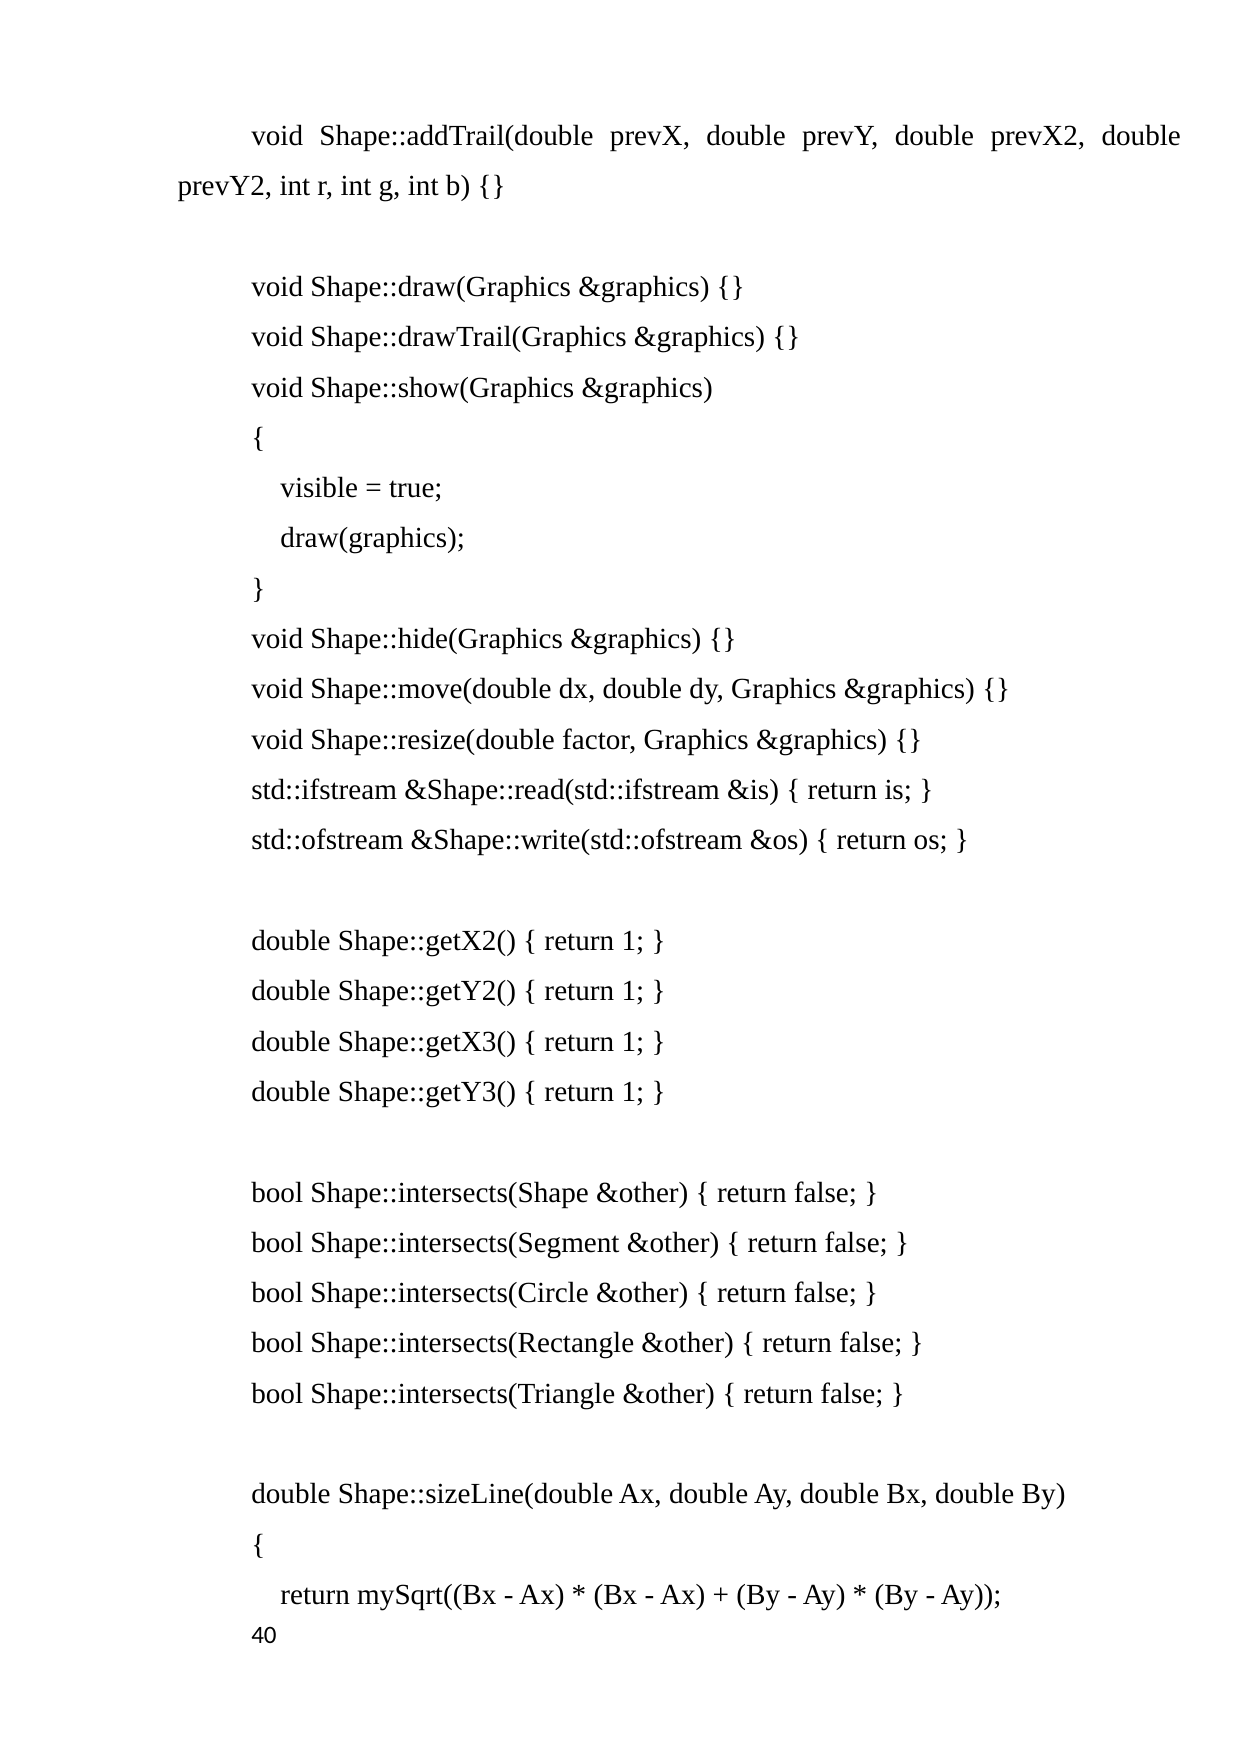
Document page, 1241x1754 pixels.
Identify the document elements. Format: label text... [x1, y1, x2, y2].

text double Shape::getY2() { return 1; } [177, 973, 1181, 1007]
text bool Shape::intersects(Triangle &other) { return false; } [177, 1376, 1181, 1409]
text double Shape::getX2() { return 1; } [177, 923, 1181, 957]
text std::ofstream &Shape::write(std::ofstream &os) { return os; } [177, 822, 1181, 856]
text void Shape::move(double dx, double dy, Graphics &graphics) {} [177, 672, 1181, 705]
text void Shape::drawTrail(Graphics &graphics) {} [177, 319, 1181, 353]
text bool Shape::intersects(Shape &other) { return false; } [177, 1175, 1181, 1208]
text double Shape::getY3() { return 1; } [177, 1074, 1181, 1108]
text std::ifstream &Shape::read(std::ifstream &is) { return is; } [177, 772, 1181, 806]
text { [177, 420, 1181, 453]
text void Shape::resize(double factor, Graphics &graphics) {} [177, 722, 1181, 755]
text void Shape::addTrail(double prevX, double prevY, double prevX2, double prevY2, int r, int g, int b) {} [177, 118, 1181, 202]
text visible = true; [177, 470, 1181, 504]
text { [177, 1527, 1181, 1560]
text void Shape::draw(Graphics &graphics) {} [177, 269, 1181, 303]
text double Shape::sizeLine(double Ax, double Ay, double Bx, double By) [177, 1477, 1181, 1510]
text draw(graphics); [177, 521, 1181, 554]
text bool Shape::intersects(Segment &other) { return false; } [177, 1225, 1181, 1258]
text bool Shape::intersects(Rectangle &other) { return false; } [177, 1326, 1181, 1359]
text double Shape::getX3() { return 1; } [177, 1024, 1181, 1057]
text } [177, 571, 1181, 604]
text void Shape::show(Graphics &graphics) [177, 370, 1181, 403]
text bool Shape::intersects(Circle &other) { return false; } [177, 1275, 1181, 1309]
text return mySqrt((Bx - Ax) * (Bx - Ax) + (By - Ay) * (By - Ay)); [177, 1577, 1181, 1611]
text void Shape::hide(Graphics &graphics) {} [177, 621, 1181, 655]
